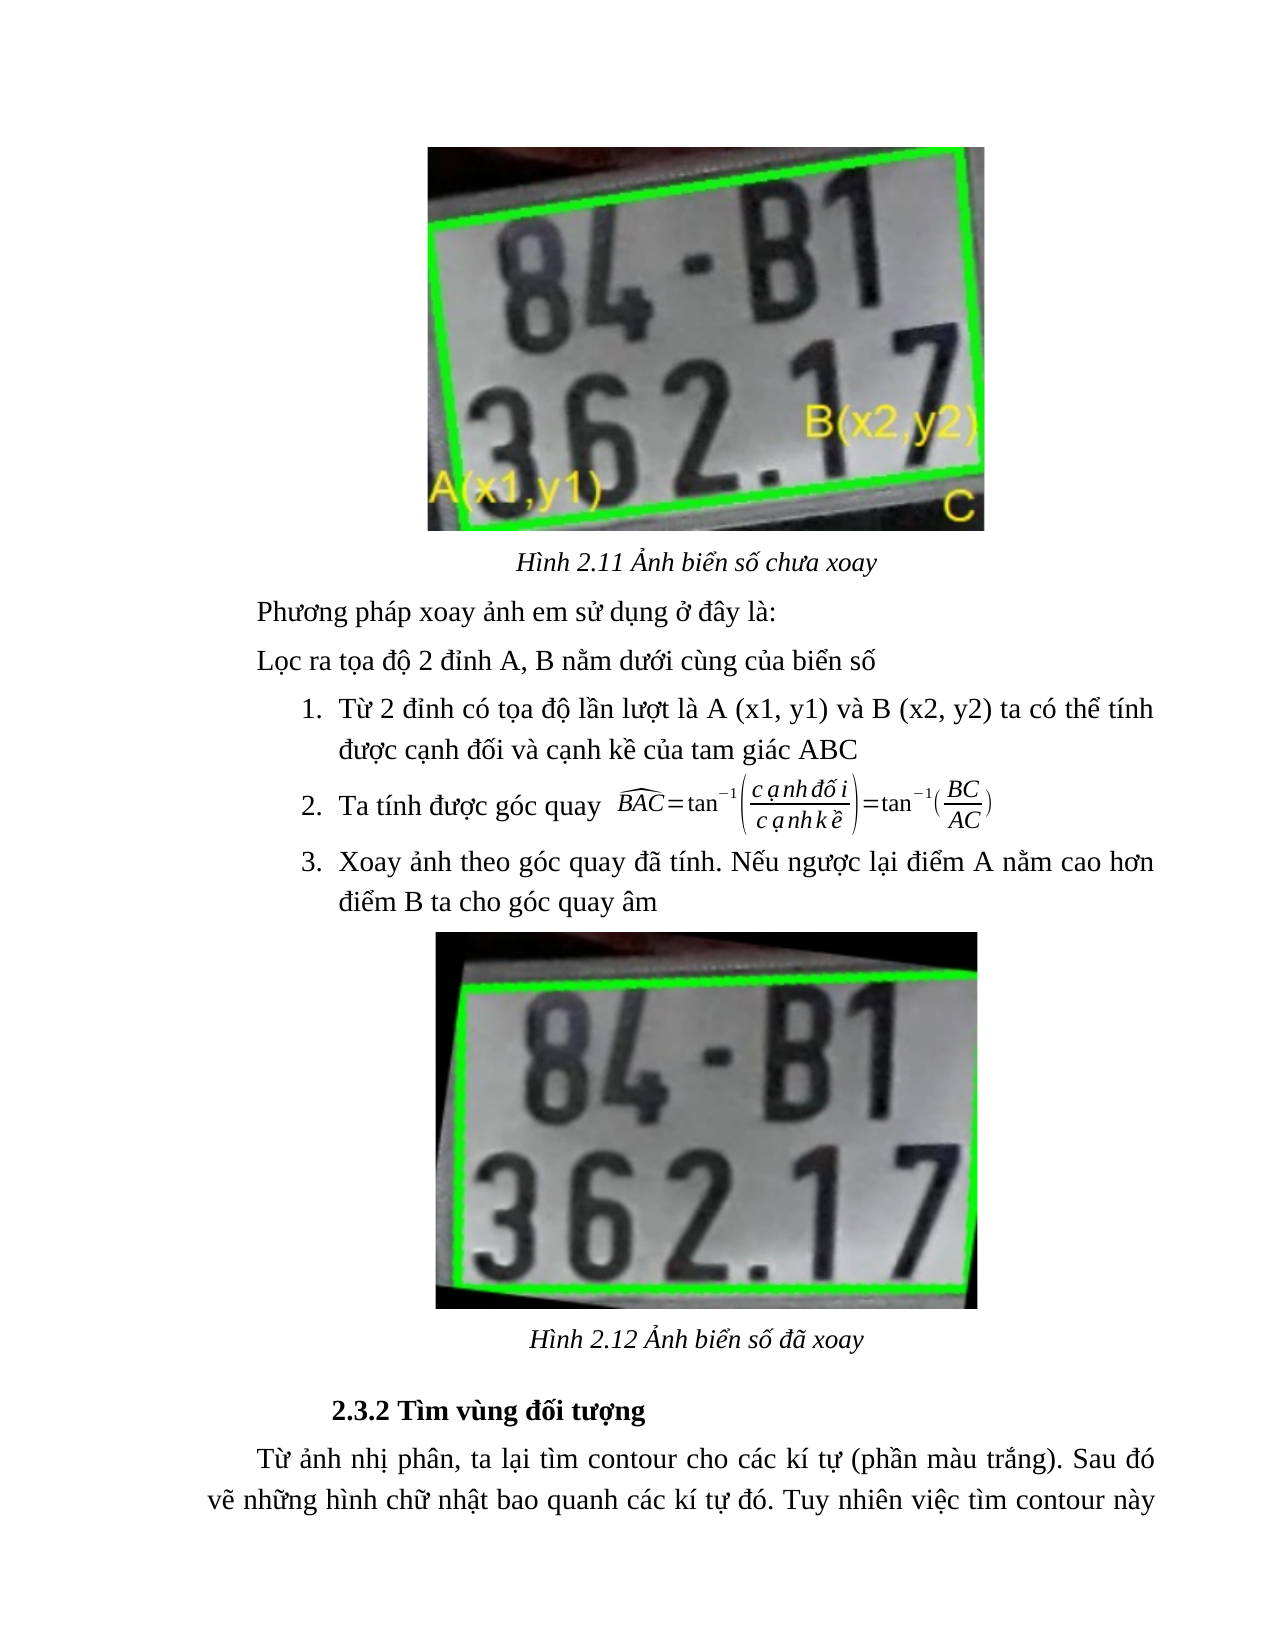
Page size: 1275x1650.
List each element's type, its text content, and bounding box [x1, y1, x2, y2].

picture [435, 932, 978, 1309]
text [207, 1442, 1156, 1515]
picture [427, 147, 986, 531]
subtitle Tìm vùng đối tượng [282, 1393, 1156, 1427]
list Từ 2 đỉnh có tọa độ lần lượt là A (x1, y1) và B (x2, y2) ta có thể tính được cạnh đối và cạnh kề của tam giác ABC [301, 692, 1156, 765]
list Ta tính được góc quay [301, 772, 1156, 837]
text Phương pháp xoay ảnh em sử dụng ở đây là: [207, 594, 1156, 628]
list Xoay ảnh theo góc quay đã tính. Nếu ngược lại điểm A nằm cao hơn điểm B ta cho góc quay âm [301, 844, 1156, 917]
text Lọc ra tọa độ 2 đỉnh A, B nằm dưới cùng của biển số [207, 643, 1156, 677]
